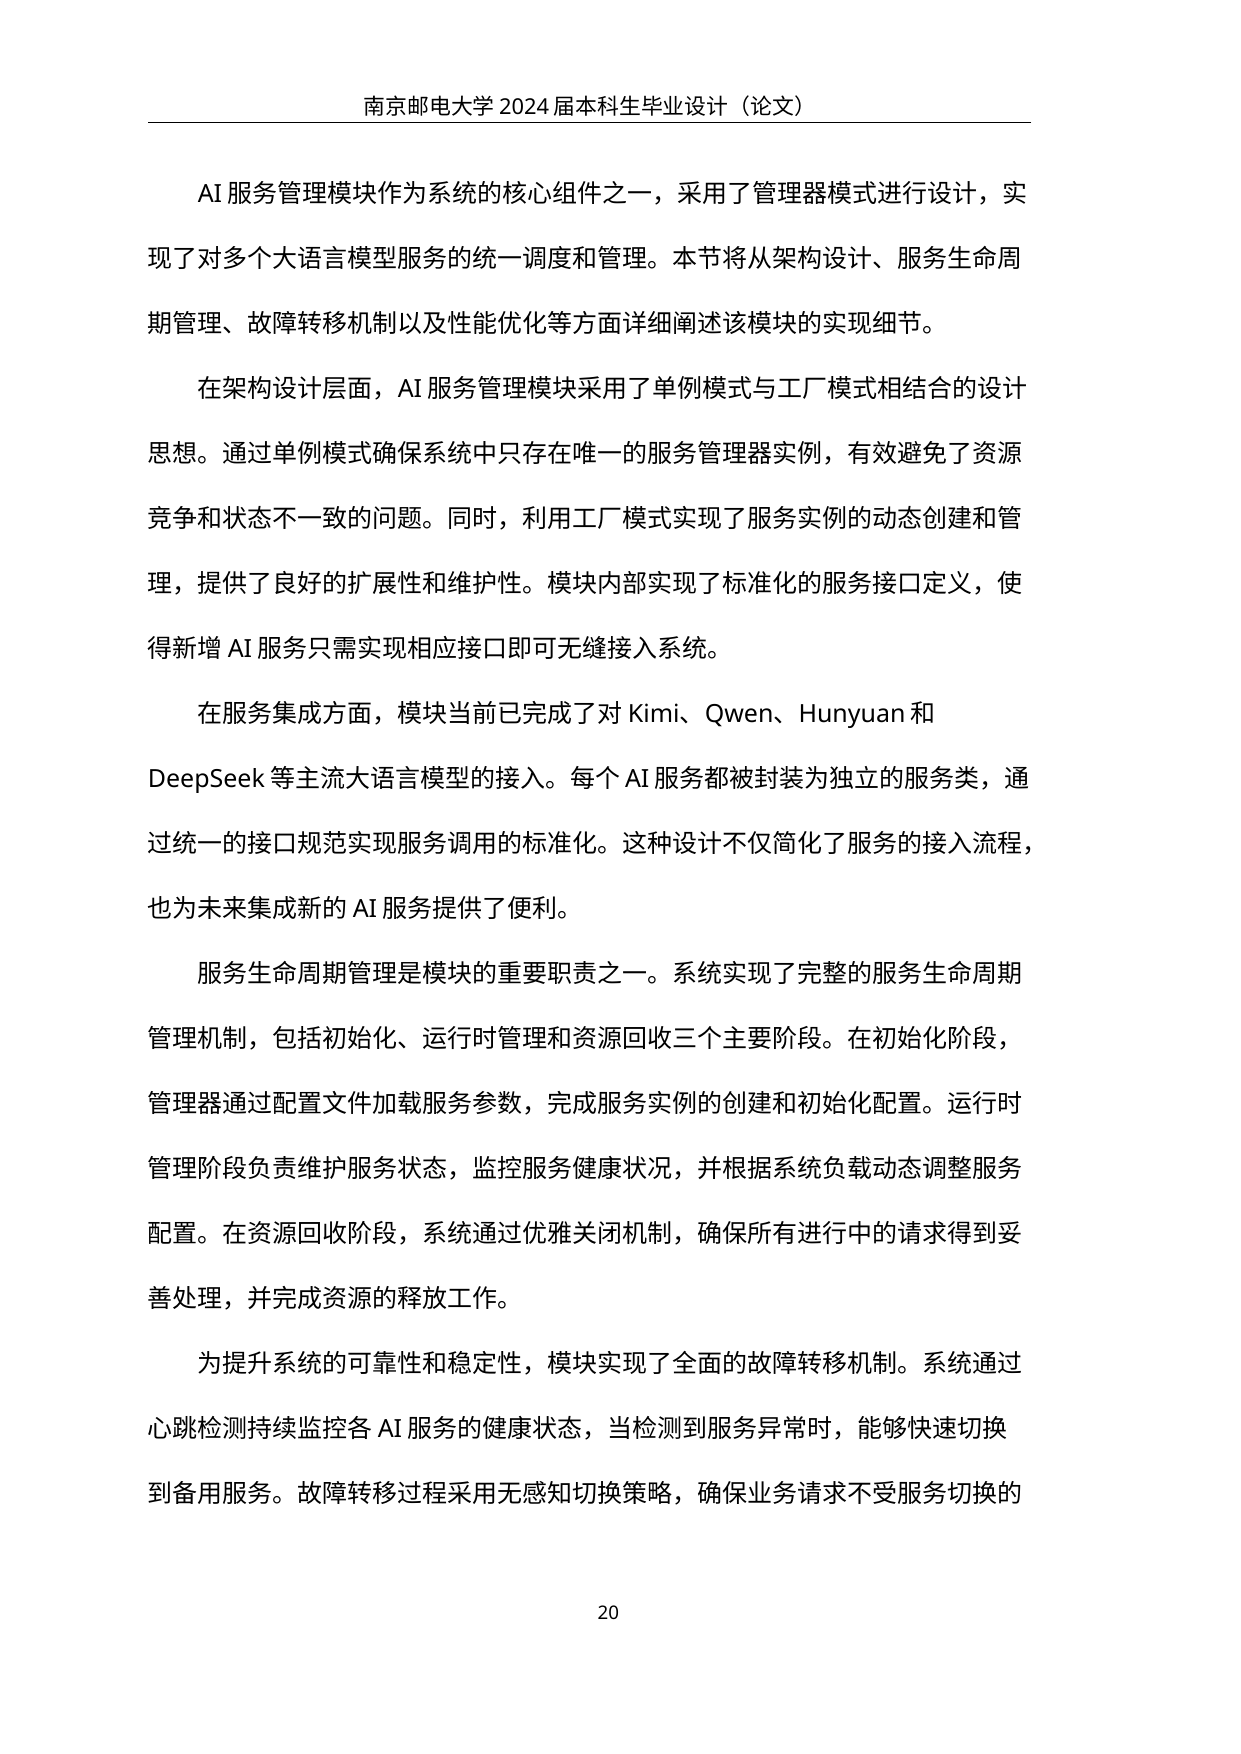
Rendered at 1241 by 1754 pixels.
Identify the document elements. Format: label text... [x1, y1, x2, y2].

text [148, 1329, 1031, 1524]
text 服务生命周期管理是模块的重要职责之一。系统实现了完整的服务生命周期管理机制，包括初始化、运行时管理和资源回收三个主要阶段。在初始化阶段，管理器通过配置文件加载服务参数，完成服务实例的创建和初始化配置。运行时管理阶段负责维护服务状态，监控服务健康状况，并根据系统负载动态调整服务配置。在资源回收阶段，系统通过优雅关闭机制，确保所有进行中的请求得到妥善处理，并完成资源的释放工作。 [148, 939, 1031, 1329]
text 在架构设计层面，AI服务管理模块采用了单例模式与工厂模式相结合的设计思想。通过单例模式确保系统中只存在唯一的服务管理器实例，有效避免了资源竞争和状态不一致的问题。同时，利用工厂模式实现了服务实例的动态创建和管理，提供了良好的扩展性和维护性。模块内部实现了标准化的服务接口定义，使得新增AI服务只需实现相应接口即可无缝接入系统。 [148, 354, 1031, 679]
text 在服务集成方面，模块当前已完成了对Kimi、Qwen、Hunyuan和DeepSeek等主流大语言模型的接入。每个AI服务都被封装为独立的服务类，通过统一的接口规范实现服务调用的标准化。这种设计不仅简化了服务的接入流程，也为未来集成新的AI服务提供了便利。 [148, 679, 1031, 939]
text AI服务管理模块作为系统的核心组件之一，采用了管理器模式进行设计，实现了对多个大语言模型服务的统一调度和管理。本节将从架构设计、服务生命周期管理、故障转移机制以及性能优化等方面详细阐述该模块的实现细节。 [148, 159, 1031, 354]
